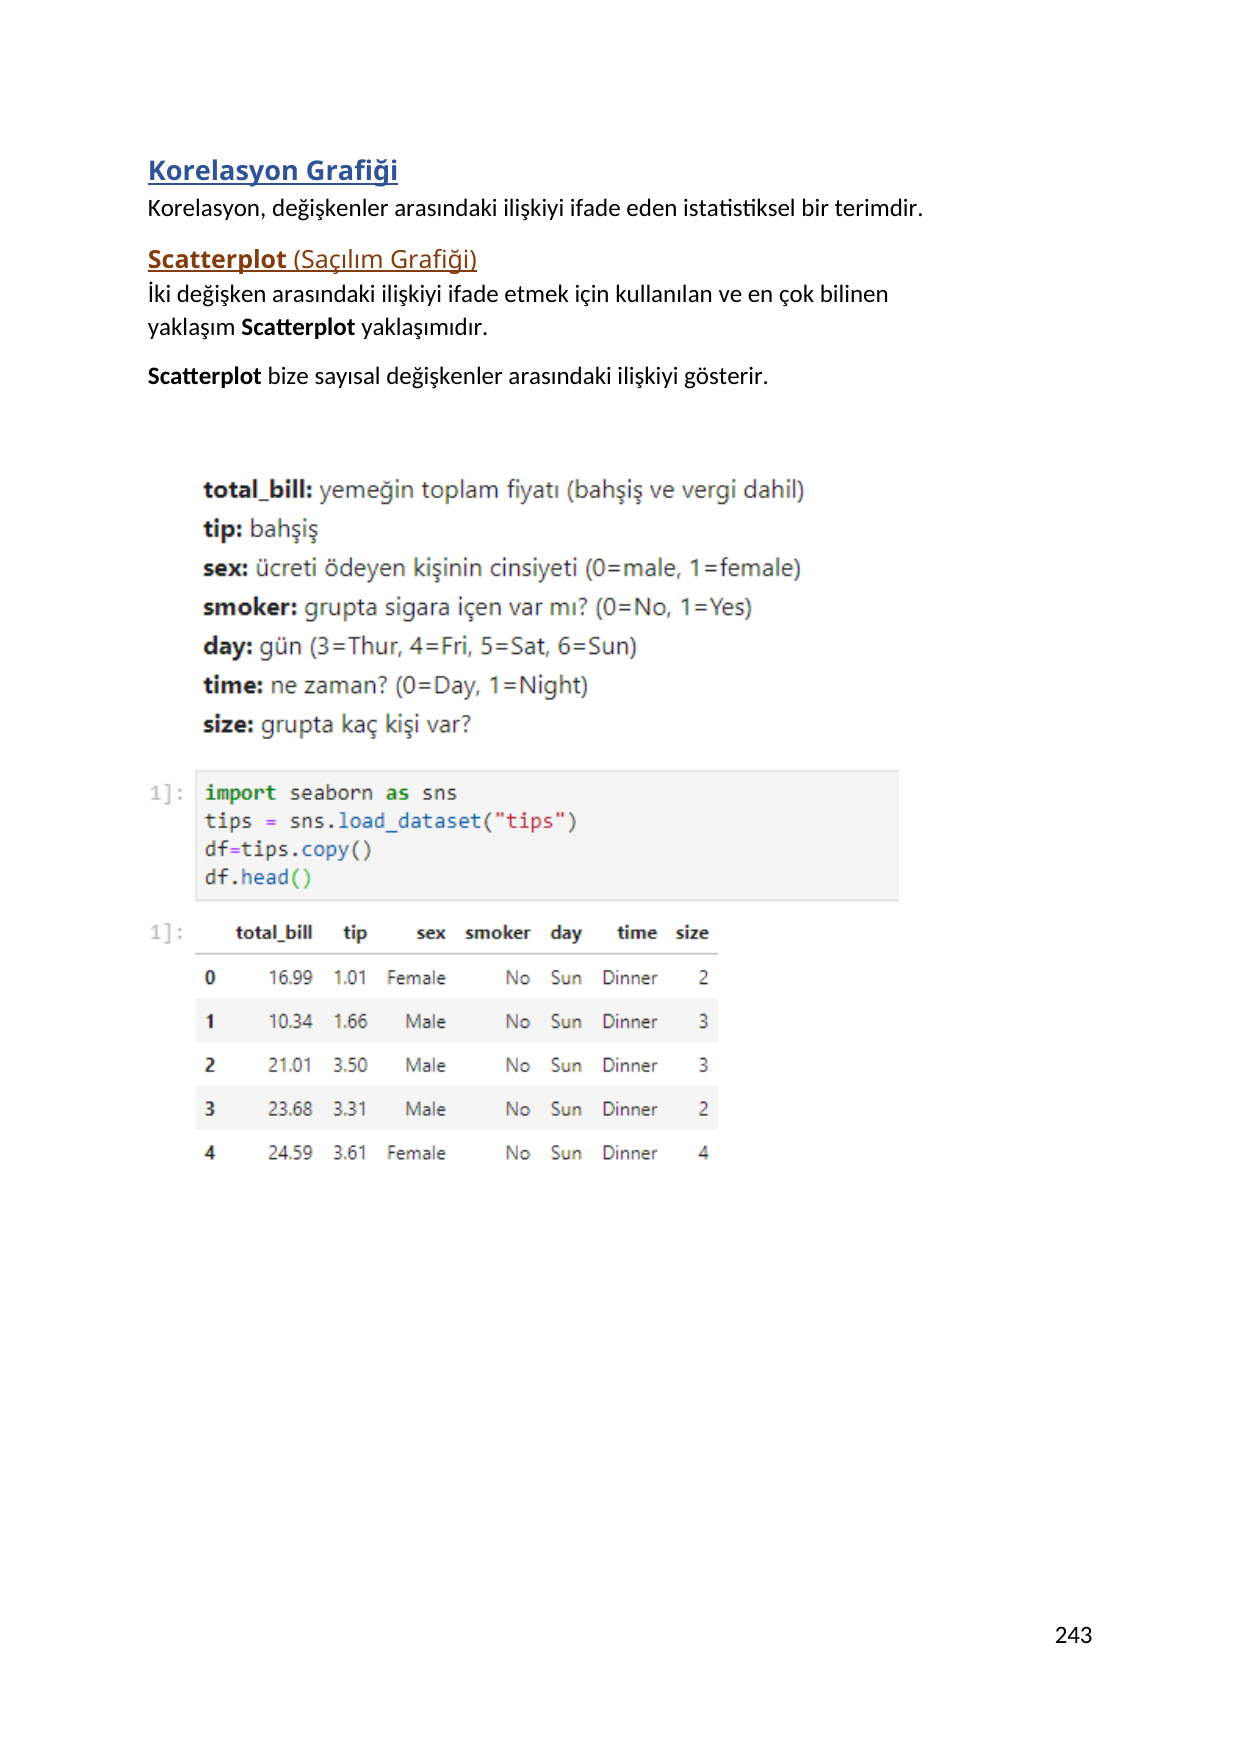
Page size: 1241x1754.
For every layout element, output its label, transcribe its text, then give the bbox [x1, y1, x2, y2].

text Korelasyon, değişkenler arasındaki ilişkiyi ifade eden istatistiksel bir terimdir. [148, 192, 1092, 222]
subtitle Scatterplot (Saçılım Grafiği) [148, 241, 1092, 275]
text Scatterplot bize sayısal değişkenler arasındaki ilişkiyi gösterir. [148, 361, 1092, 391]
text İki değişken arasındaki ilişkiyi ifade etmek için kullanılan ve en çok bilinen yaklaşım Scatterplot yaklaşımıdır. [148, 278, 1092, 341]
subtitle Korelasyon Grafiği [148, 152, 1092, 189]
picture [147, 459, 900, 1191]
